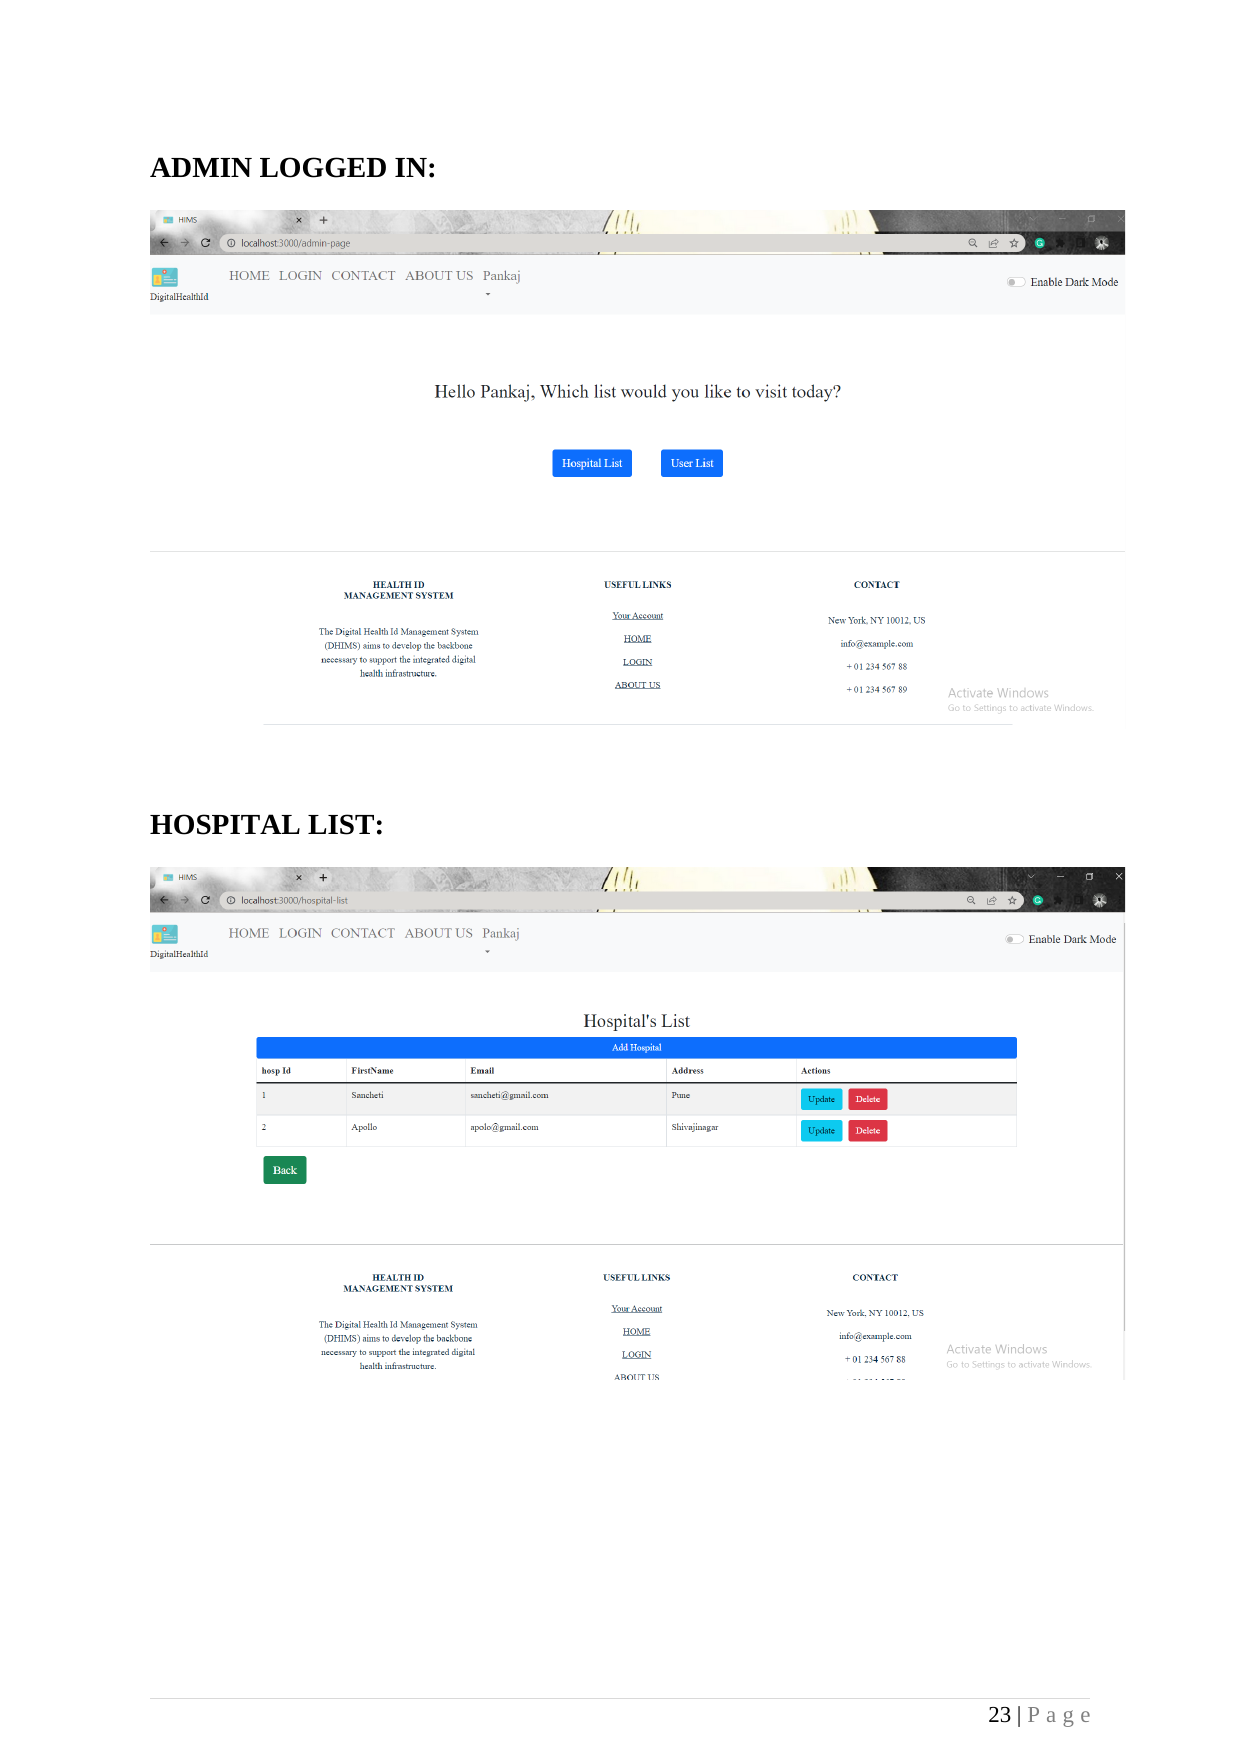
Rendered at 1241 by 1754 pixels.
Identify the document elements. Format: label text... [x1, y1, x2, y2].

text ADMIN LOGGED IN: [150, 150, 1090, 183]
text HOSPITAL LIST: [150, 807, 1090, 841]
picture [150, 210, 1125, 729]
picture [150, 867, 1125, 1380]
